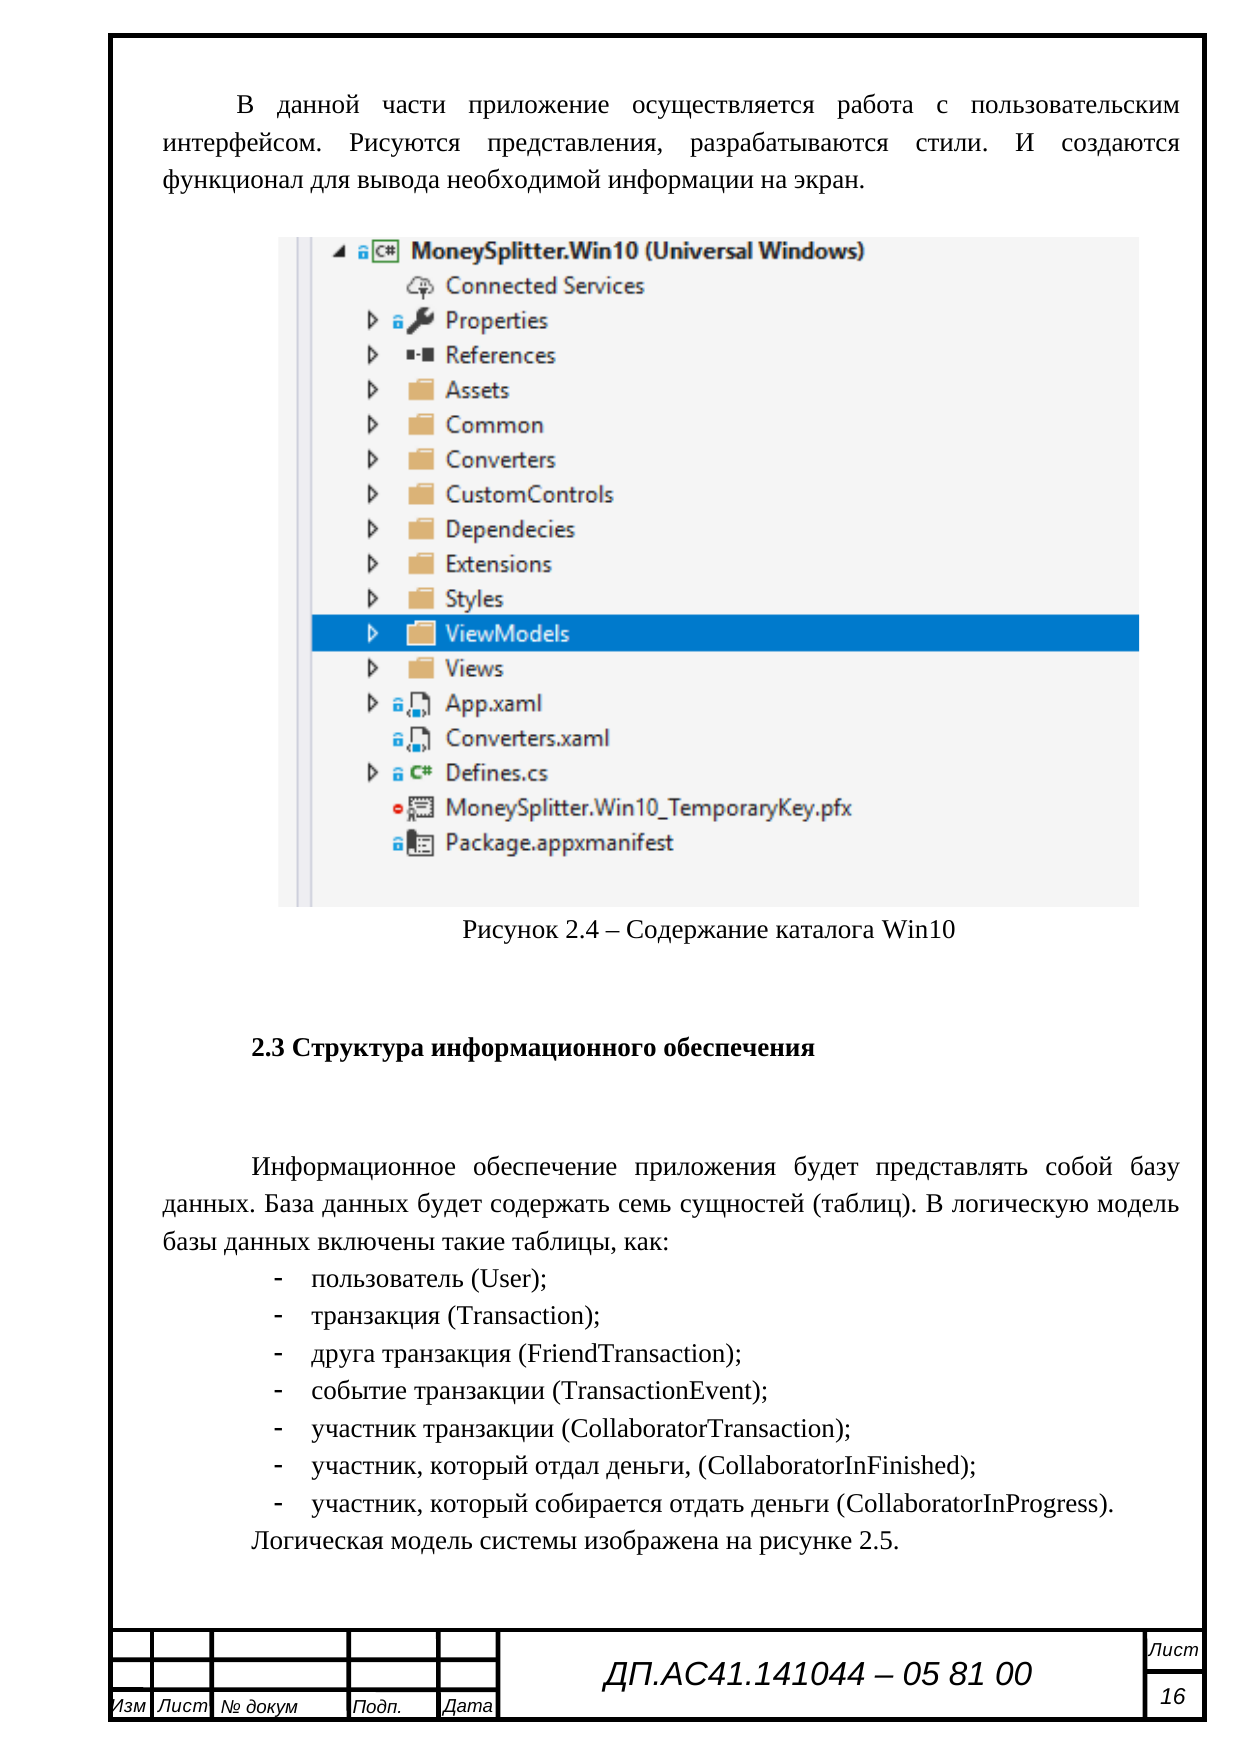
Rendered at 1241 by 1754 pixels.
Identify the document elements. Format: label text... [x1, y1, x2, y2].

list транзакция (Transaction); [274, 1299, 1181, 1331]
list друга транзакция (FriendTransaction); [274, 1337, 1181, 1368]
list участник, который отдал деньги, (CollaboratorInFinished); [274, 1449, 1181, 1481]
list участник, который собирается отдать деньги (CollaboratorInProgress). [274, 1487, 1181, 1518]
subtitle 2.3 Структура информационного обеспечения [162, 1032, 1181, 1063]
list участник транзакции (CollaboratorTransaction); [274, 1412, 1181, 1443]
text Рисунок 2.4 – Содержание каталога Win10 [162, 913, 1181, 944]
text В данной части приложение осуществляется работа с пользовательским интерфейсом. Рисуются представления, разрабатываются стили. И создаются функционал для вывода необходимой информации на экран. [162, 89, 1181, 194]
list событие транзакции (TransactionEvent); [274, 1374, 1181, 1406]
picture [278, 237, 1140, 907]
list пользователь (User); [274, 1262, 1181, 1293]
text Логическая модель системы изображена на рисунке 2.5. [162, 1524, 1181, 1556]
text Информационное обеспечение приложения будет представлять собой базу данных. База данных будет содержать семь сущностей (таблиц). В логическую модель базы данных включены такие таблицы, как: [162, 1150, 1181, 1256]
